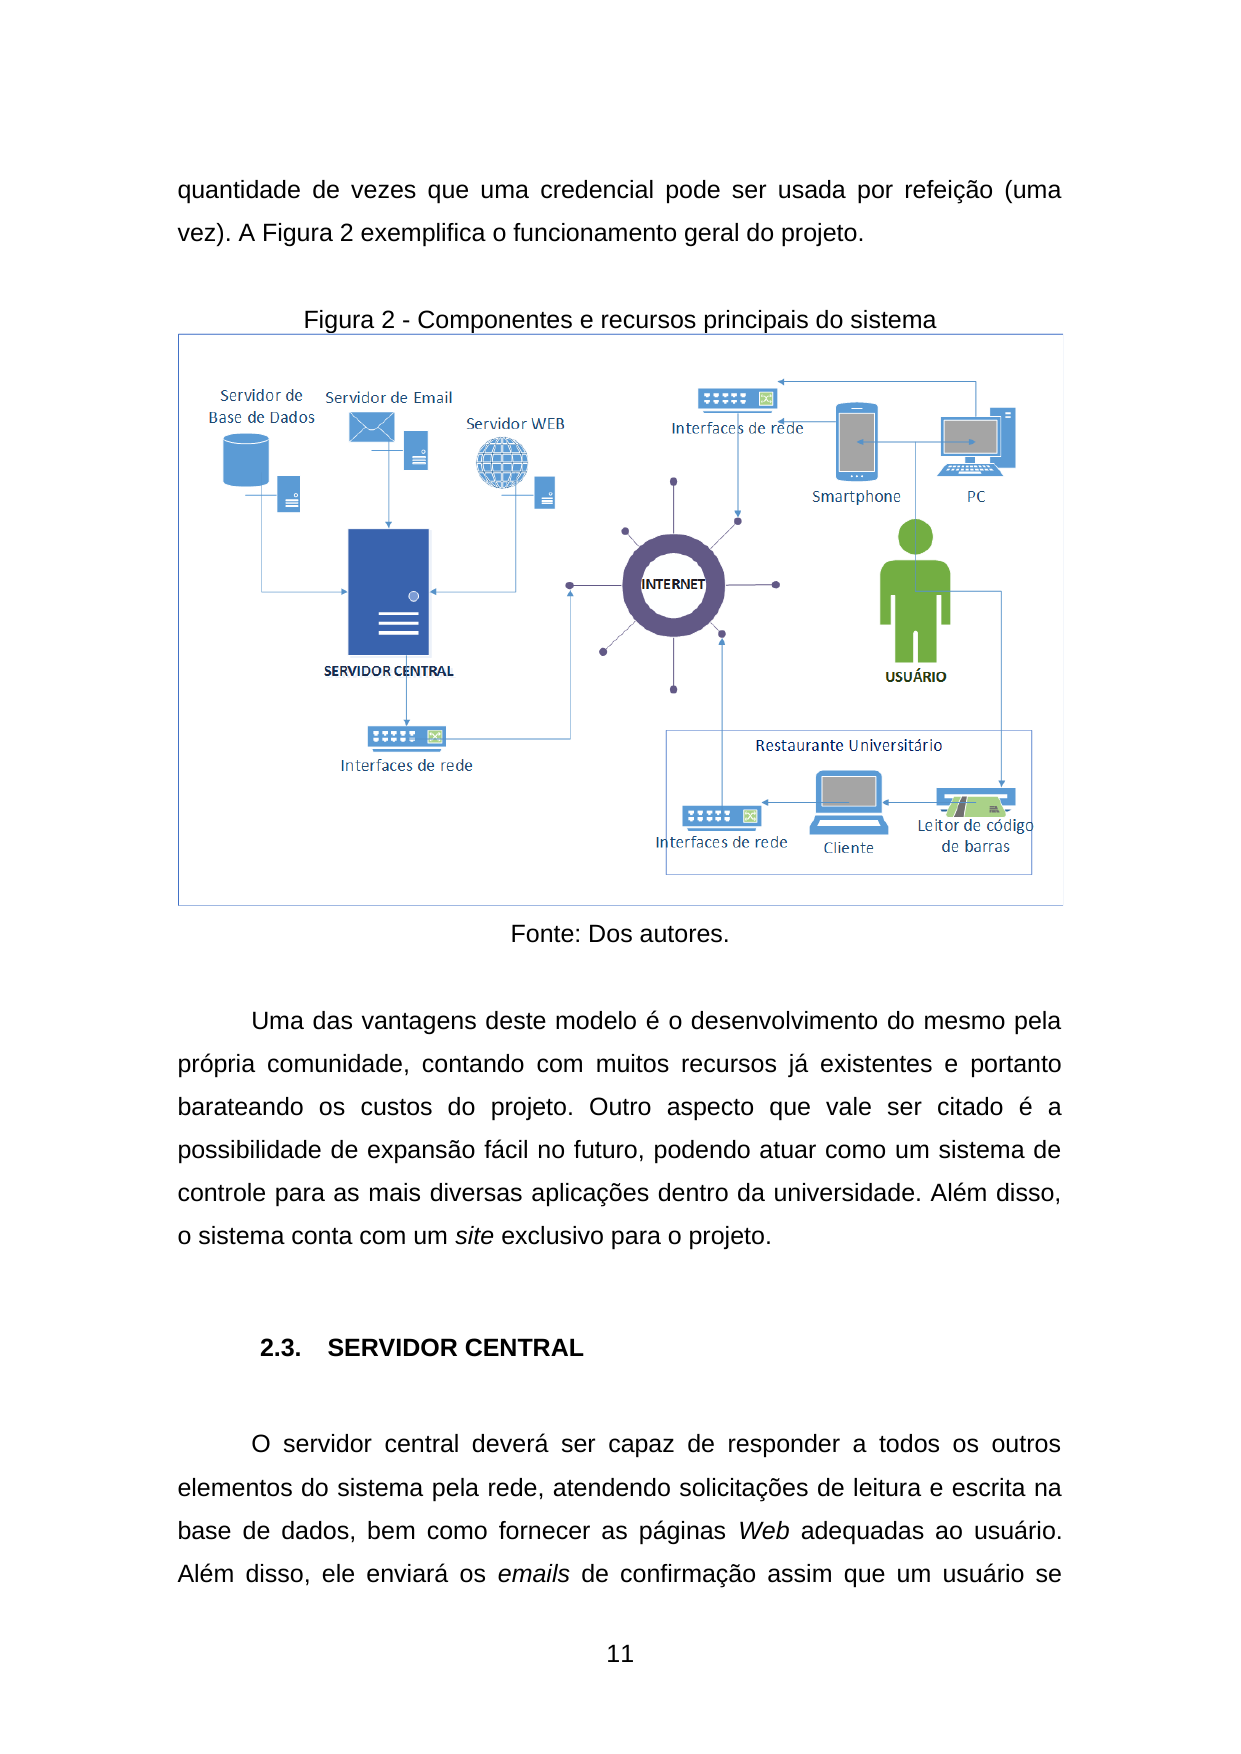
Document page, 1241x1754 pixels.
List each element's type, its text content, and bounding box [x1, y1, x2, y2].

text Figura 2 - Componentes e recursos principais do sistema [177, 304, 1063, 333]
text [177, 175, 1063, 247]
subtitle Servidor Central [260, 1333, 1063, 1361]
text Uma das vantagens deste modelo é o desenvolvimento do mesmo pela própria comunidade, contando com muitos recursos já existentes e portanto barateando os custos do projeto. Outro aspecto que vale ser citado é a possibilidade de expansão fácil no futuro, podendo atuar como um sistema de controle para as mais diversas aplicações dentro da universidade. Além disso, o sistema conta com um site exclusivo para o projeto. [177, 1006, 1063, 1250]
text Fonte: Dos autores. [177, 919, 1063, 948]
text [177, 1429, 1063, 1588]
picture [177, 333, 1064, 906]
